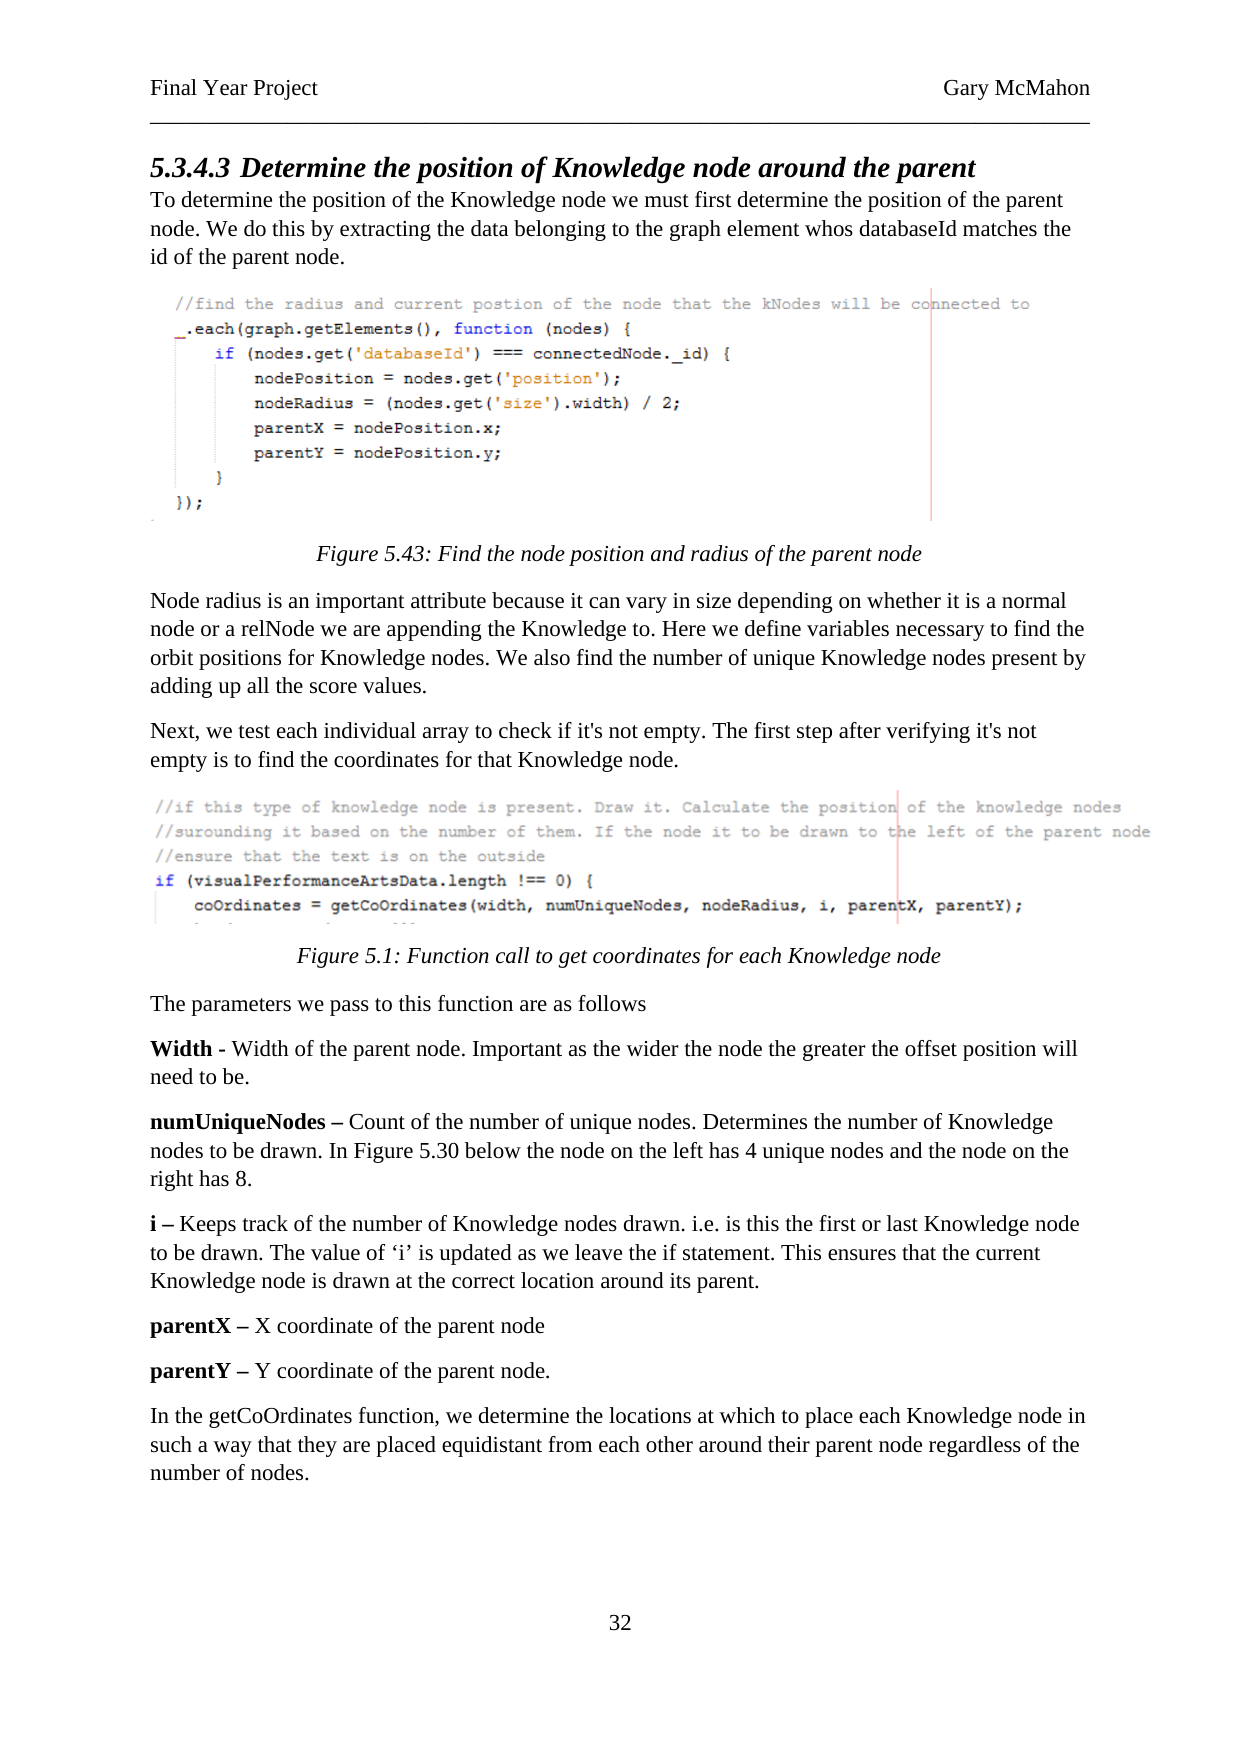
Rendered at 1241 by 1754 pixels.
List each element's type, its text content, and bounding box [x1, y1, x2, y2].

text Next, we test each individual array to check if it's not empty. The first step after verifying it's not empty is to find the coordinates for that Knowledge node. [150, 717, 1090, 772]
text parentX – X coordinate of the parent node [150, 1312, 1090, 1338]
picture [150, 790, 1174, 924]
text To determine the position of the Knowledge node we must first determine the position of the parent node. We do this by extracting the data belonging to the graph element whos databaseId matches the id of the parent node. [150, 186, 1090, 269]
text numUniqueNodes – Count of the number of unique nodes. Determines the number of Knowledge nodes to be drawn. In Figure 5.30 below the node on the left has 4 unique nodes and the node on the right has 8. [150, 1108, 1090, 1191]
text i – Keeps track of the number of Knowledge nodes drawn. i.e. is this the first or last Knowledge node to be drawn. The value of ‘i’ is updated as we leave the if statement. This ensures that the current Knowledge node is drawn at the correct location around its parent. [150, 1210, 1090, 1293]
text The parameters we pass to this function are as follows [150, 989, 1090, 1016]
picture [150, 288, 1091, 521]
text Width - Width of the parent node. Important as the wider the node the greater the offset position will need to be. [150, 1035, 1090, 1089]
text parentY – Y coordinate of the parent node. [150, 1357, 1090, 1384]
text In the getCoOrdinates function, we determine the locations at which to place each Knowledge node in such a way that they are placed equidistant from each other around their parent node regardless of the number of nodes. [150, 1402, 1090, 1486]
subtitle Determine the position of Knowledge node around the parent [150, 150, 1090, 183]
text Node radius is an important attribute because it can vary in size depending on whether it is a normal node or a relNode we are appending the Knowledge to. Here we define variables necessary to find the orbit positions for Knowledge nodes. We also find the number of unique Knowledge nodes present by adding up all the score values. [150, 587, 1090, 698]
